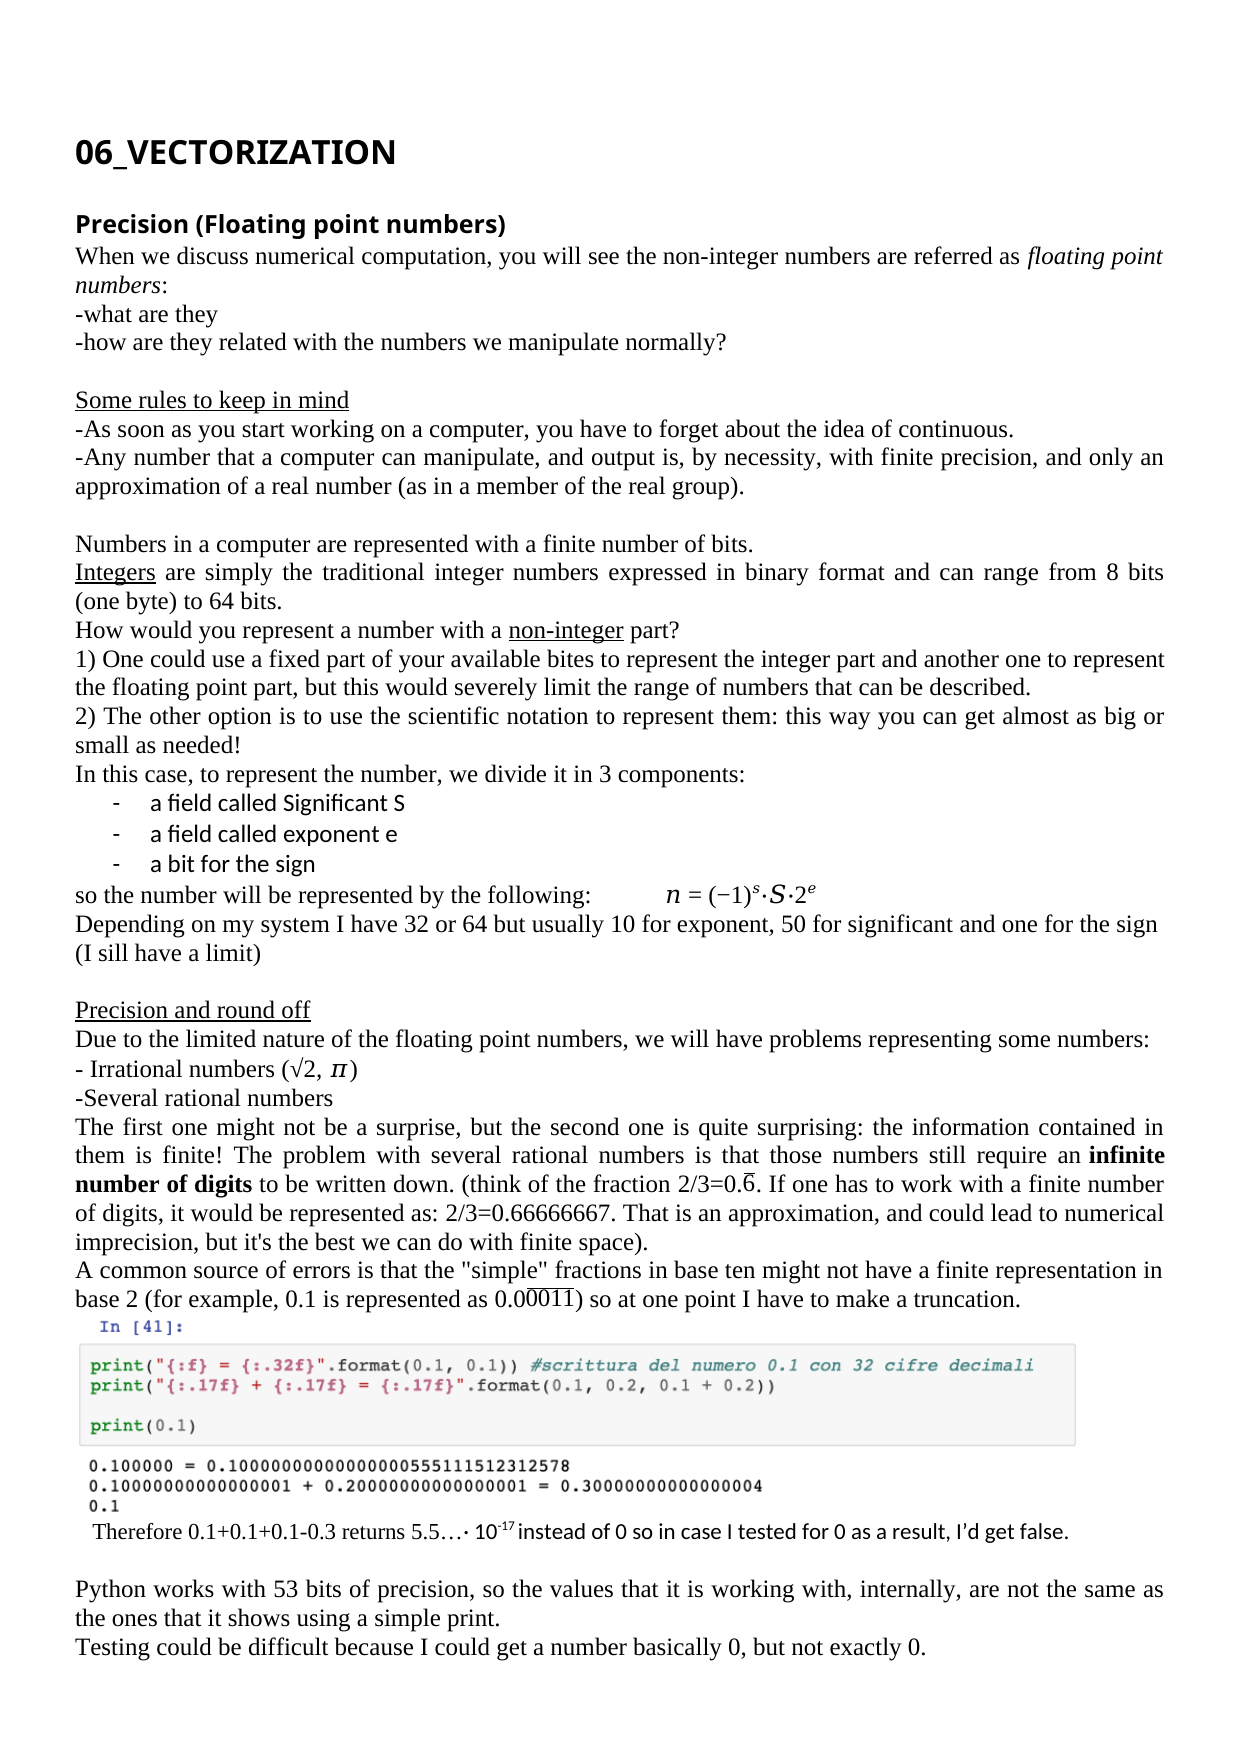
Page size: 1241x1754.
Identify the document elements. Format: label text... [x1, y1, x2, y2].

text -what are they [75, 299, 1165, 327]
text - Irrational numbers (√2, 𝜋) [75, 1053, 1165, 1083]
text 1) One could use a fixed part of your available bites to represent the integer part and another one to represent the floating point part, but this would severely limit the range of numbers that can be described. [75, 644, 1165, 701]
picture [75, 1313, 1078, 1518]
list a bit for the sign [112, 848, 1165, 879]
subtitle Precision (Floating point numbers) [75, 207, 1165, 241]
list a field called exponent e [112, 818, 1165, 848]
text Numbers in a computer are represented with a finite number of bits. [75, 529, 1165, 557]
text Testing could be difficult because I could get a number basically 0, but not exactly 0. [75, 1632, 1165, 1660]
list a field called Significant S [112, 787, 1165, 818]
text -Any number that a computer can manipulate, and output is, by necessity, with finite precision, and only an approximation of a real number (as in a member of the real group). [75, 442, 1165, 500]
text Therefore 0.1+0.1+0.1-0.3 returns 5.5…· 10-17 instead of 0 so in case I tested for 0 as a result, I’d get false. [75, 1517, 1165, 1545]
text Precision and round off [75, 995, 1165, 1024]
text How would you represent a number with a non-integer part? [75, 615, 1165, 644]
text Python works with 53 bits of precision, so the values that it is working with, internally, are not the same as the ones that it shows using a simple print. [75, 1574, 1165, 1632]
text When we discuss numerical computation, you will see the non-integer numbers are referred as floating point numbers: [75, 241, 1165, 299]
text -As soon as you start working on a computer, you have to forget about the idea of continuous. [75, 414, 1165, 442]
text Some rules to keep in mind [75, 385, 1165, 414]
text so the number will be represented by the following: 𝑛 = (−1)𝑠⋅𝑆⋅2𝑒 [75, 879, 1165, 909]
text The first one might not be a surprise, but the second one is quite surprising: the information contained in them is finite! The problem with several rational numbers is that those numbers still require an infinite number of digits to be written down. (think of the fraction 2/3=0.. If one has to work with a finite number of digits, it would be represented as: 2/3=0.66666667. That is an approximation, and could lead to numerical imprecision, but it's the best we can do with finite space). [75, 1112, 1165, 1256]
text Depending on my system I have 32 or 64 but usually 10 for exponent, 50 for significant and one for the sign (I sill have a limit) [75, 909, 1165, 967]
text In this case, to represent the number, we divide it in 3 components: [75, 759, 1165, 787]
text -how are they related with the numbers we manipulate normally? [75, 327, 1165, 356]
text Due to the limited nature of the floating point numbers, we will have problems representing some numbers: [75, 1024, 1165, 1053]
text 2) The other option is to use the scientific notation to represent them: this way you can get almost as big or small as needed! [75, 701, 1165, 759]
text A common source of errors is that the "simple" fractions in base ten might not have a finite representation in base 2 (for example, 0.1 is represented as 0.0) so at one point I have to make a truncation. [75, 1256, 1165, 1313]
text -Several rational numbers [75, 1083, 1165, 1112]
text Integers are simply the traditional integer numbers expressed in binary format and can range from 8 bits (one byte) to 64 bits. [75, 557, 1165, 615]
subtitle 06_VECTORIZATION [75, 129, 1165, 174]
